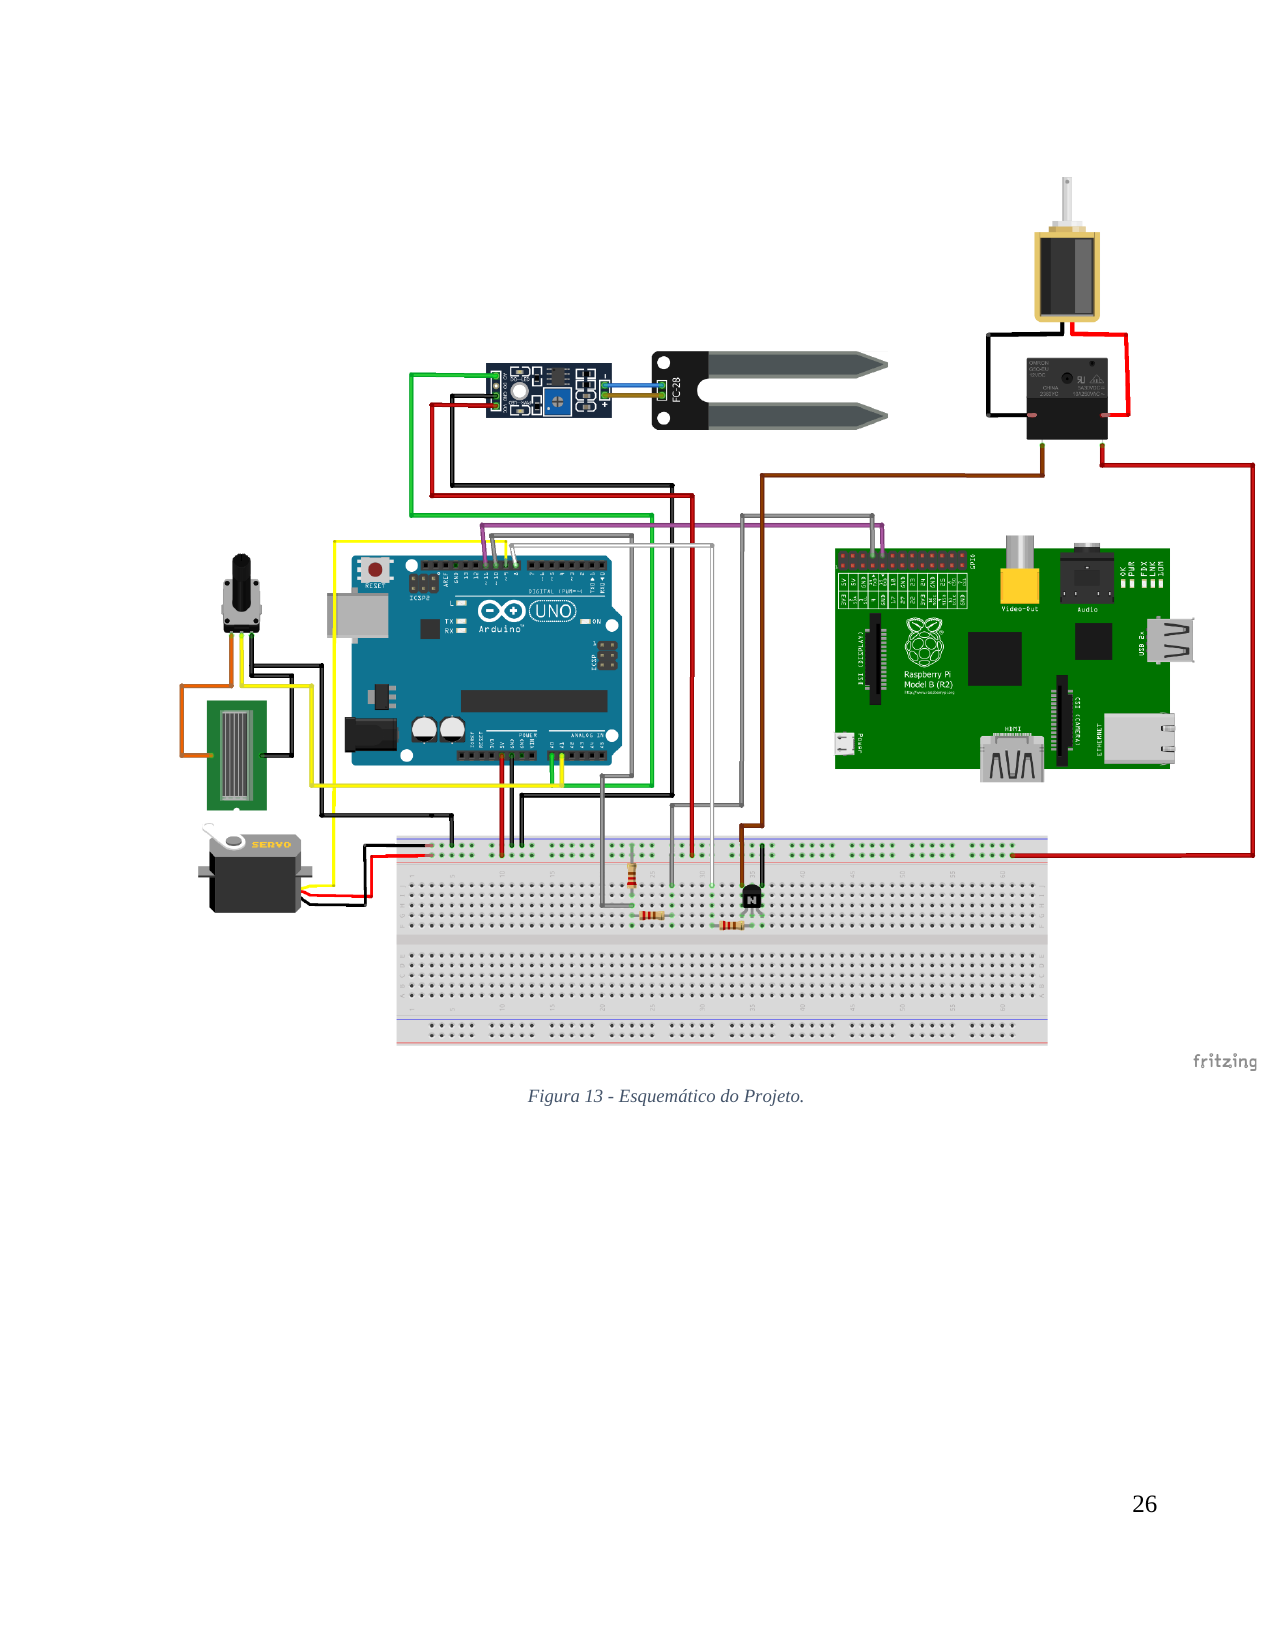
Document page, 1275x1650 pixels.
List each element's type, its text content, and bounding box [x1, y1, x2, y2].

picture [177, 177, 1257, 1071]
text Figura 13 - Esquemático do Projeto. [177, 1085, 1157, 1107]
